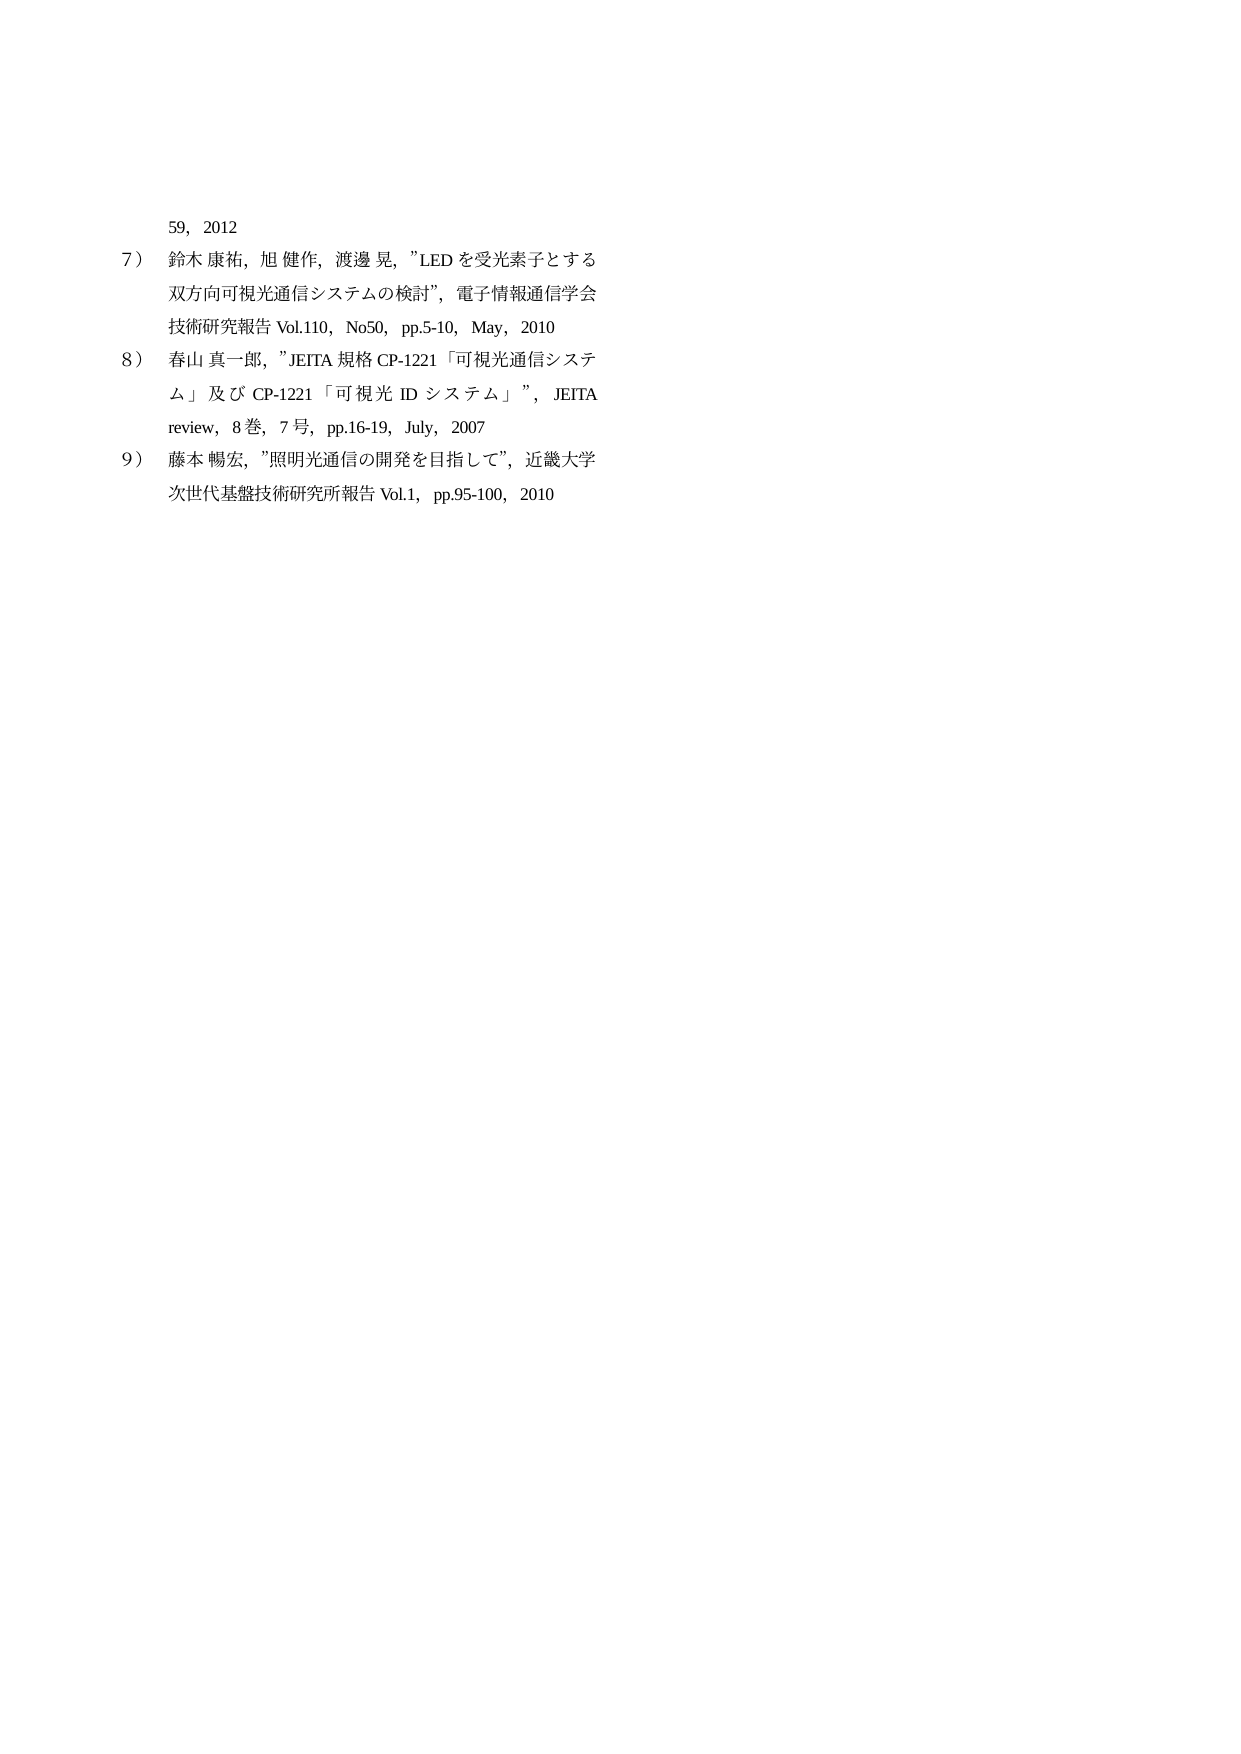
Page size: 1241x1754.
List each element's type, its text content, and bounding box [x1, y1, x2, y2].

list 春山 真一郎，”JEITA規格CP-1221「可視光通信システム」及びCP-1221「可視光IDシステム」”，JEITA review，8巻，7号，pp.16-19，July，2007 [118, 340, 598, 440]
list による高速可視光通信システム用4B/5B CODECに関する研究”，近畿大学工学部研究報告 No.46，pp.55-59，2012 [118, 207, 598, 240]
list 藤本 暢宏，”照明光通信の開発を目指して”，近畿大学次世代基盤技術研究所報告Vol.1，pp.95-100，2010 [118, 440, 598, 507]
list 鈴木 康祐，旭 健作，渡邊 晃，”LEDを受光素子とする双方向可視光通信システムの検討”，電子情報通信学会技術研究報告Vol.110，No50，pp.5-10，May，2010 [118, 240, 598, 340]
